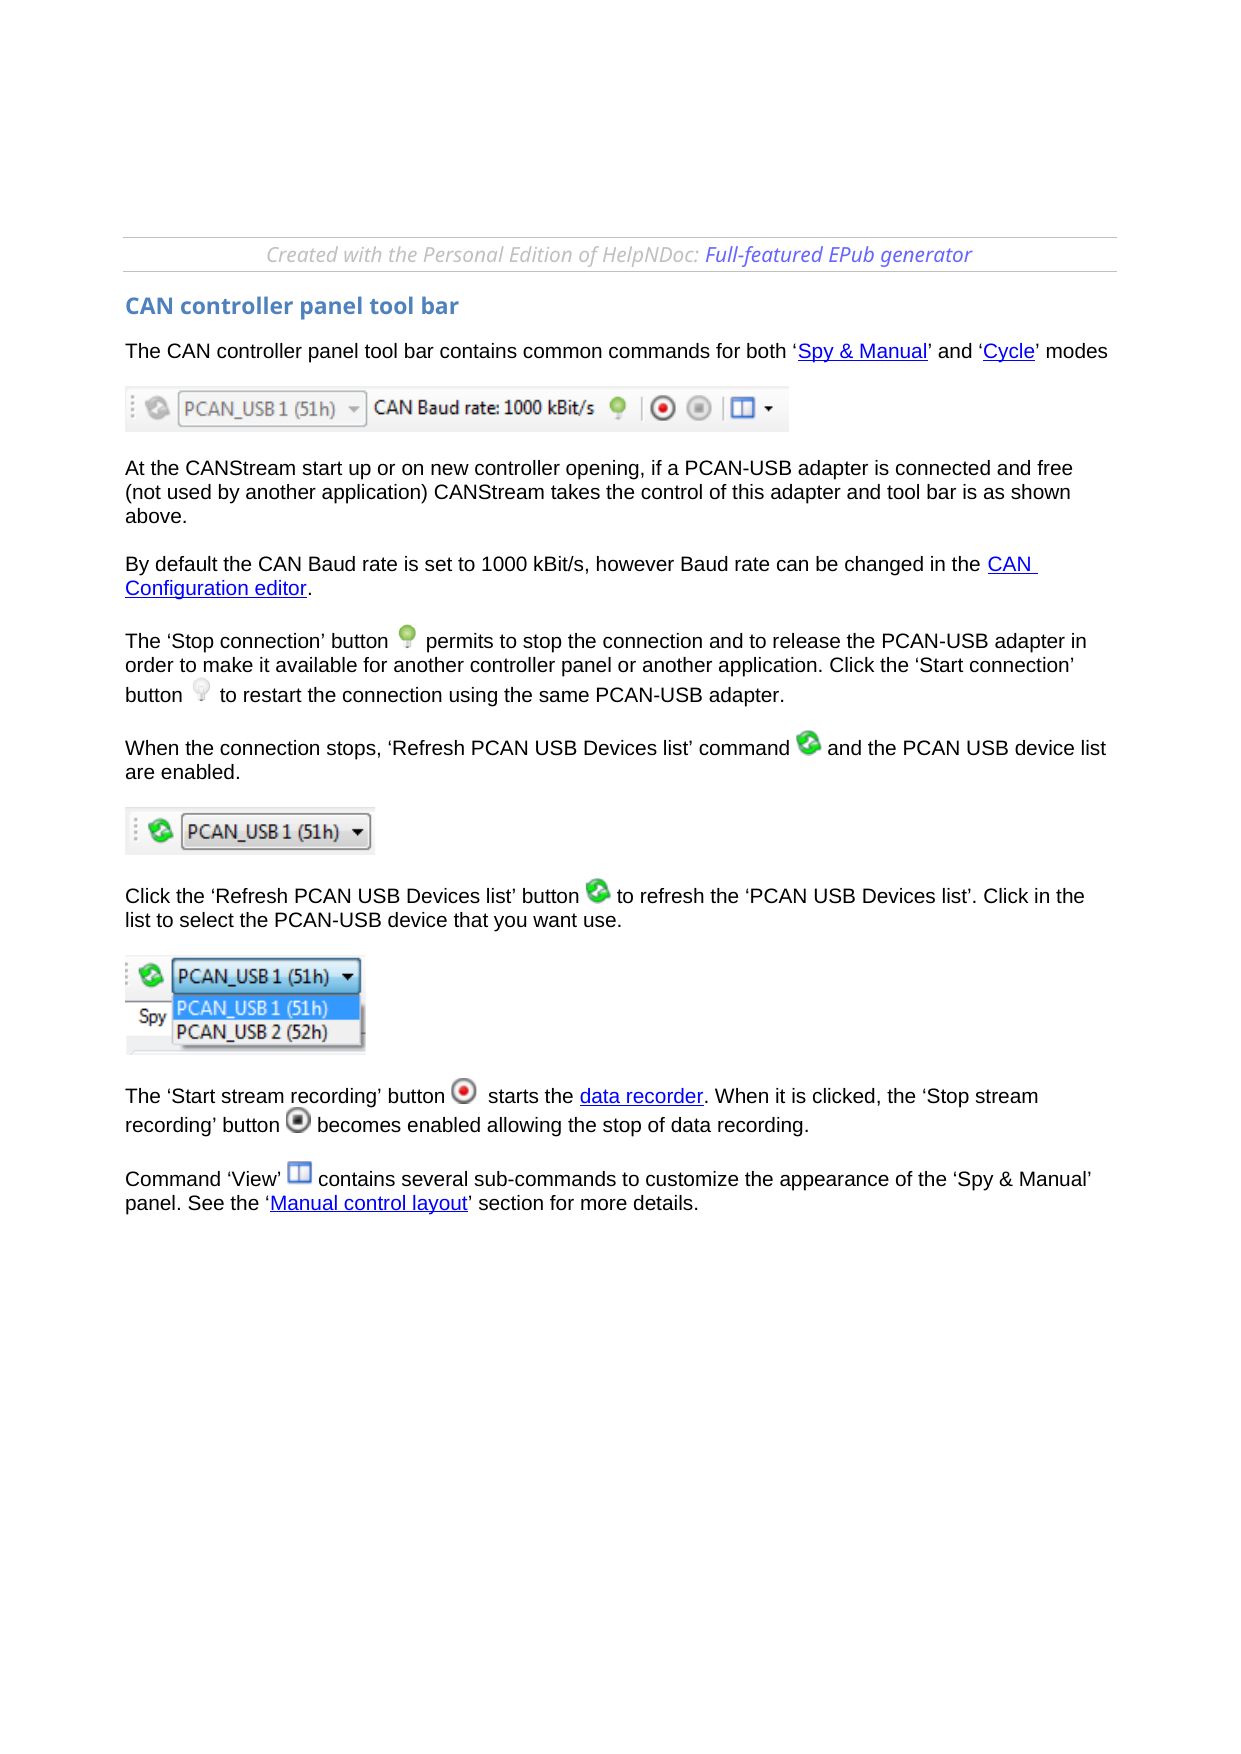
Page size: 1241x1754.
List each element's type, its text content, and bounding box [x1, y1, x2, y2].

picture [585, 878, 611, 904]
text Created with the Personal Edition of HelpNDoc: Full-featured EPub generator [123, 238, 1117, 271]
picture [451, 1078, 477, 1104]
picture [188, 677, 214, 702]
picture [796, 730, 822, 756]
text The CAN controller panel tool bar contains common commands for both ‘Spy & Manual’ and ‘Cycle’ modes [125, 339, 1115, 363]
text When the connection stops, ‘Refresh PCAN USB Devices list’ command and the PCAN USB device list are enabled. [125, 730, 1115, 784]
text The ‘Start stream recording’ button starts the data recorder. When it is clicked, the ‘Stop stream recording’ button becomes enabled allowing the stop of data recording. [125, 1078, 1115, 1137]
text The ‘Stop connection’ button permits to stop the connection and to release the PCAN-USB adapter in order to make it available for another controller panel or another application. Click the ‘Start connection’ button to restart the connection using the same PCAN-USB adapter. [125, 624, 1115, 706]
text At the CANStream start up or on new controller opening, if a PCAN-USB adapter is connected and free (not used by another application) CANStream takes the control of this adapter and tool bar is as shown above. [125, 456, 1115, 528]
picture [125, 386, 789, 432]
text Command ‘View’ contains several sub-commands to customize the appearance of the ‘Spy & Manual’ panel. See the ‘Manual control layout’ section for more details. [125, 1161, 1115, 1214]
text Click the ‘Refresh PCAN USB Devices list’ button to refresh the ‘PCAN USB Devices list’. Click in the list to select the PCAN-USB device that you want use. [125, 878, 1115, 932]
picture [394, 623, 420, 649]
text CAN controller panel tool bar [123, 288, 1117, 323]
text By default the CAN Baud rate is set to 1000 kBit/s, however Baud rate can be changed in the CAN Configuration editor. [125, 552, 1115, 600]
picture [125, 955, 366, 1055]
picture [125, 807, 375, 855]
picture [287, 1161, 313, 1186]
picture [286, 1107, 311, 1133]
